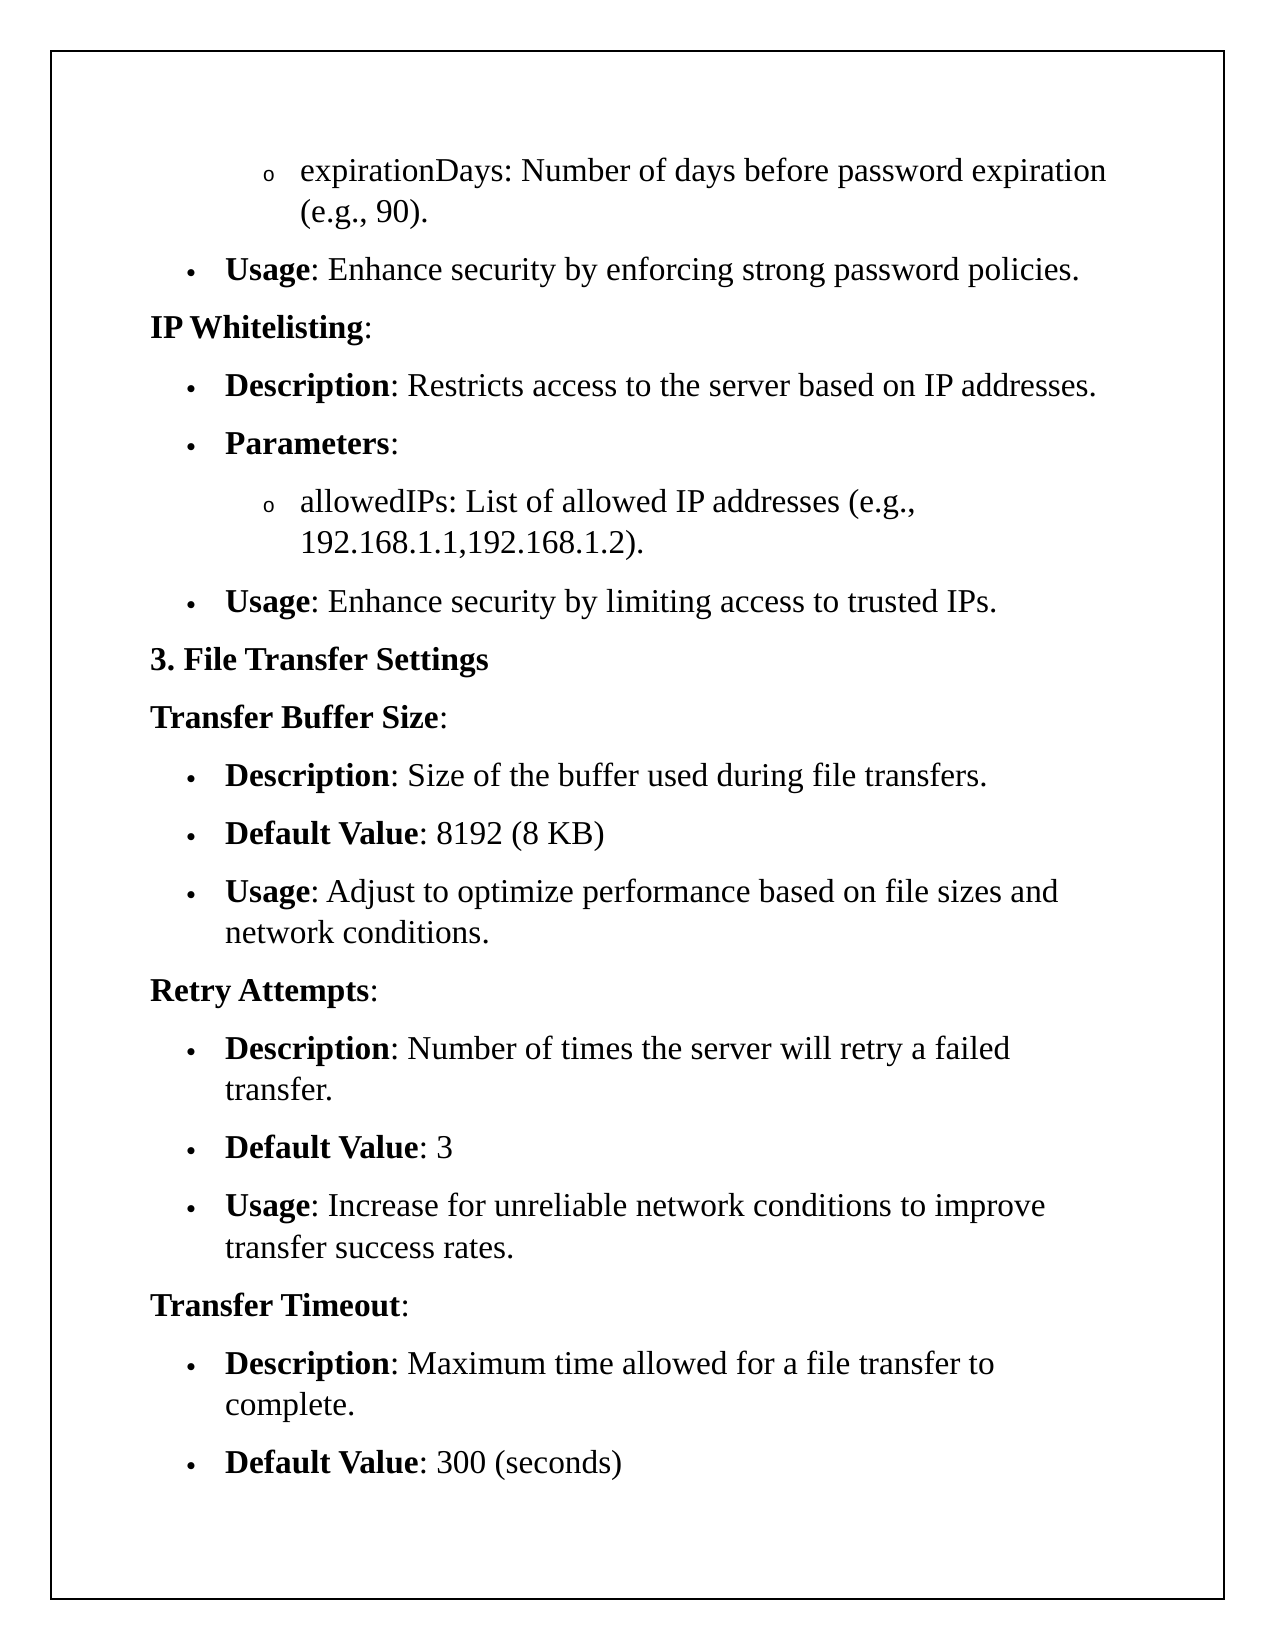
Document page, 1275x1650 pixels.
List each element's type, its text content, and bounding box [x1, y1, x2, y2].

text Retry Attempts: [150, 970, 1125, 1009]
list allowedIPs: List of allowed IP addresses (e.g., 192.168.1.1,192.168.1.2). [262, 481, 1125, 561]
text Transfer Buffer Size: [150, 697, 1125, 735]
text IP Whitelisting: [150, 307, 1125, 346]
list Default Value: 8192 (8 KB) [187, 813, 1125, 851]
list Description: Restricts access to the server based on IP addresses. [187, 365, 1125, 404]
list expirationDays: Number of days before password expiration (e.g., 90). [262, 150, 1125, 230]
list Usage: Enhance security by enforcing strong password policies. [187, 249, 1125, 288]
list Usage: Increase for unreliable network conditions to improve transfer success rates. [187, 1186, 1125, 1265]
list Default Value: 300 (seconds) [187, 1442, 1125, 1481]
text 3. File Transfer Settings [150, 639, 1125, 677]
list Description: Number of times the server will retry a failed transfer. [187, 1028, 1125, 1108]
list Description: Maximum time allowed for a file transfer to complete. [187, 1343, 1125, 1423]
list Default Value: 3 [187, 1128, 1125, 1166]
list Parameters: [187, 423, 1125, 462]
list Usage: Adjust to optimize performance based on file sizes and network conditions. [187, 871, 1125, 951]
list Usage: Enhance security by limiting access to trusted IPs. [187, 581, 1125, 619]
text Transfer Timeout: [150, 1285, 1125, 1323]
list Description: Size of the buffer used during file transfers. [187, 755, 1125, 793]
